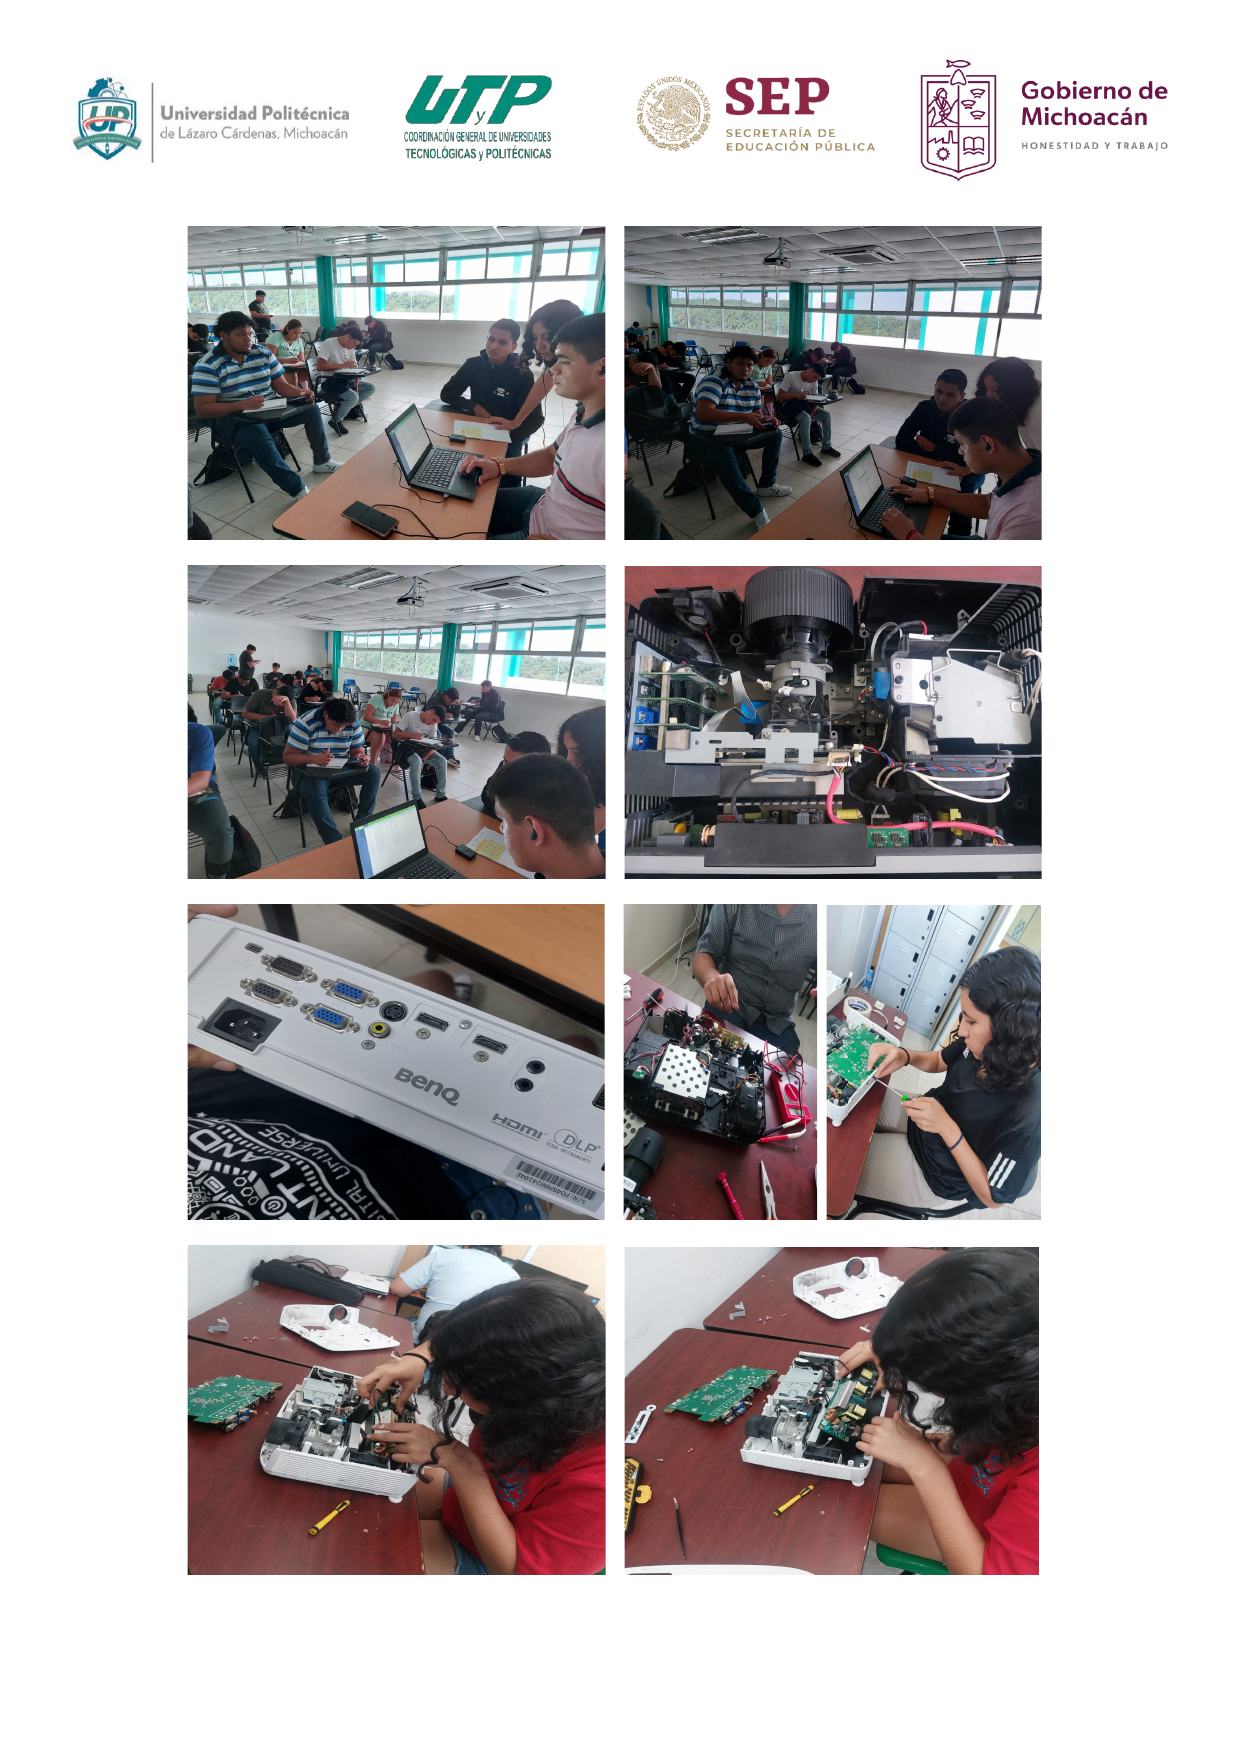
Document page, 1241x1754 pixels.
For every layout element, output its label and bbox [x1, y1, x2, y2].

picture [187, 226, 606, 540]
picture [187, 904, 605, 1220]
picture [624, 1247, 1039, 1575]
picture [187, 1245, 606, 1575]
picture [624, 226, 1042, 540]
picture [401, 71, 558, 161]
picture [70, 70, 350, 166]
picture [187, 565, 606, 879]
picture [826, 905, 1041, 1220]
picture [623, 904, 818, 1220]
picture [632, 64, 881, 165]
picture [624, 566, 1042, 879]
picture [918, 57, 1170, 183]
